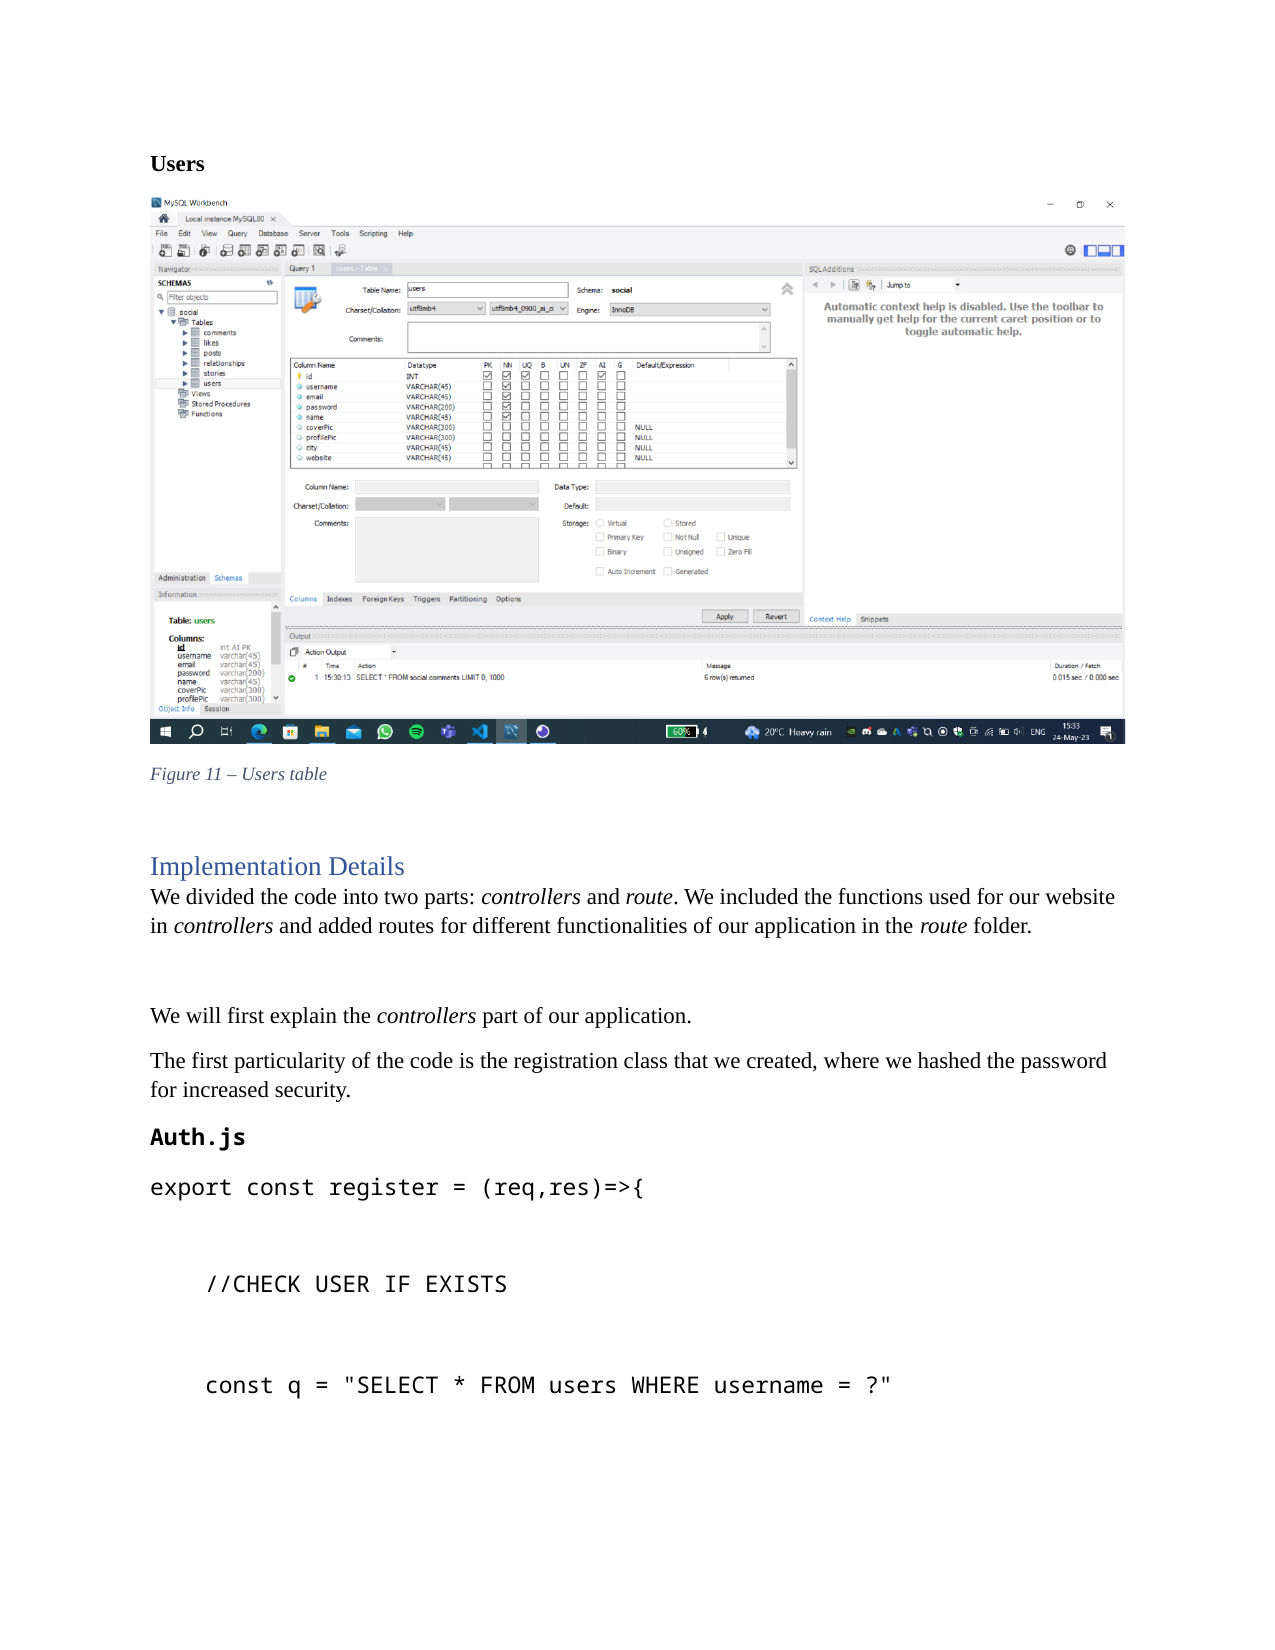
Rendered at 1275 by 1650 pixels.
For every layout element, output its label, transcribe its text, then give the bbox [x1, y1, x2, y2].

picture [150, 195, 1125, 744]
text The first particularity of the code is the registration class that we created, where we hashed the password for increased security. [150, 1047, 1125, 1102]
text Auth.js [150, 1121, 1125, 1152]
text We will first explain the controllers part of our application. [150, 1002, 1125, 1028]
subtitle Implementation Details [150, 850, 1125, 881]
text Figure 11 – Users table [150, 762, 1125, 784]
text //CHECK USER IF EXISTS [150, 1268, 1125, 1300]
text const q = "SELECT * FROM users WHERE username = ?" [150, 1369, 1125, 1401]
text export const register = (req,res)=>{ [150, 1171, 1125, 1202]
text We divided the code into two parts: controllers and route. We included the functions used for our website in controllers and added routes for different functionalities of our application in the route folder. [150, 883, 1125, 938]
text Users [150, 150, 1125, 176]
